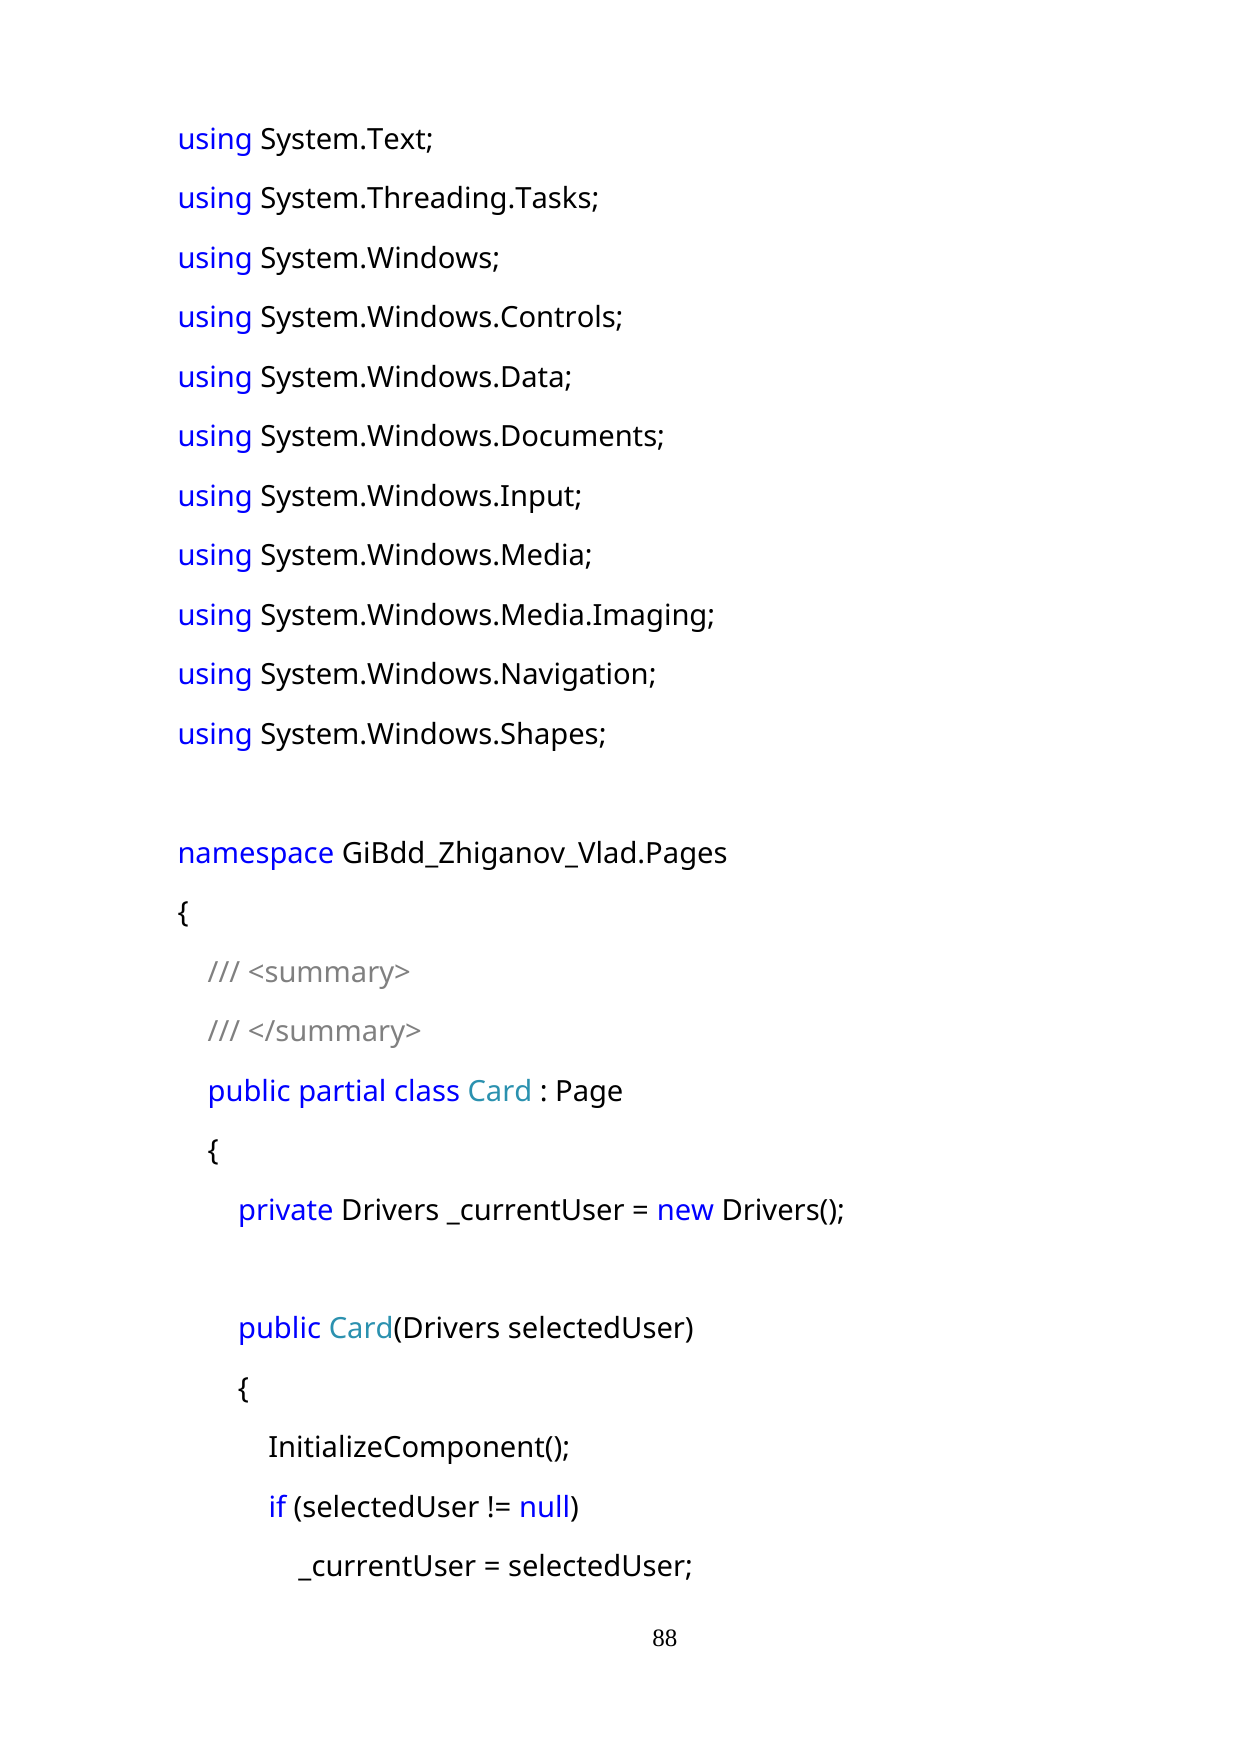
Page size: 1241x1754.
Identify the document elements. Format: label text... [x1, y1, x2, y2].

text public partial class Card : Page [177, 1070, 1152, 1109]
text using System.Text; [177, 118, 1152, 158]
text using System.Windows.Navigation; [177, 653, 1152, 693]
text using System.Windows.Media; [177, 534, 1152, 574]
text InitializeComponent(); [177, 1427, 1152, 1466]
text /// </summary> [177, 1010, 1152, 1050]
text _currentUser = selectedUser; [177, 1546, 1152, 1585]
text namespace GiBdd_Zhiganov_Vlad.Pages [177, 832, 1152, 872]
text public Card(Drivers selectedUser) [177, 1308, 1152, 1347]
text using System.Windows.Input; [177, 475, 1152, 515]
text { [177, 1367, 1152, 1407]
text using System.Windows.Data; [177, 356, 1152, 396]
text private Drivers _currentUser = new Drivers(); [177, 1189, 1152, 1228]
text /// <summary> [177, 951, 1152, 991]
text using System.Windows; [177, 237, 1152, 277]
text using System.Windows.Shapes; [177, 713, 1152, 753]
text if (selectedUser != null) [177, 1486, 1152, 1526]
text { [177, 1129, 1152, 1169]
text using System.Windows.Documents; [177, 416, 1152, 455]
text using System.Threading.Tasks; [177, 178, 1152, 217]
text { [177, 891, 1152, 931]
text using System.Windows.Media.Imaging; [177, 594, 1152, 634]
text using System.Windows.Controls; [177, 297, 1152, 336]
